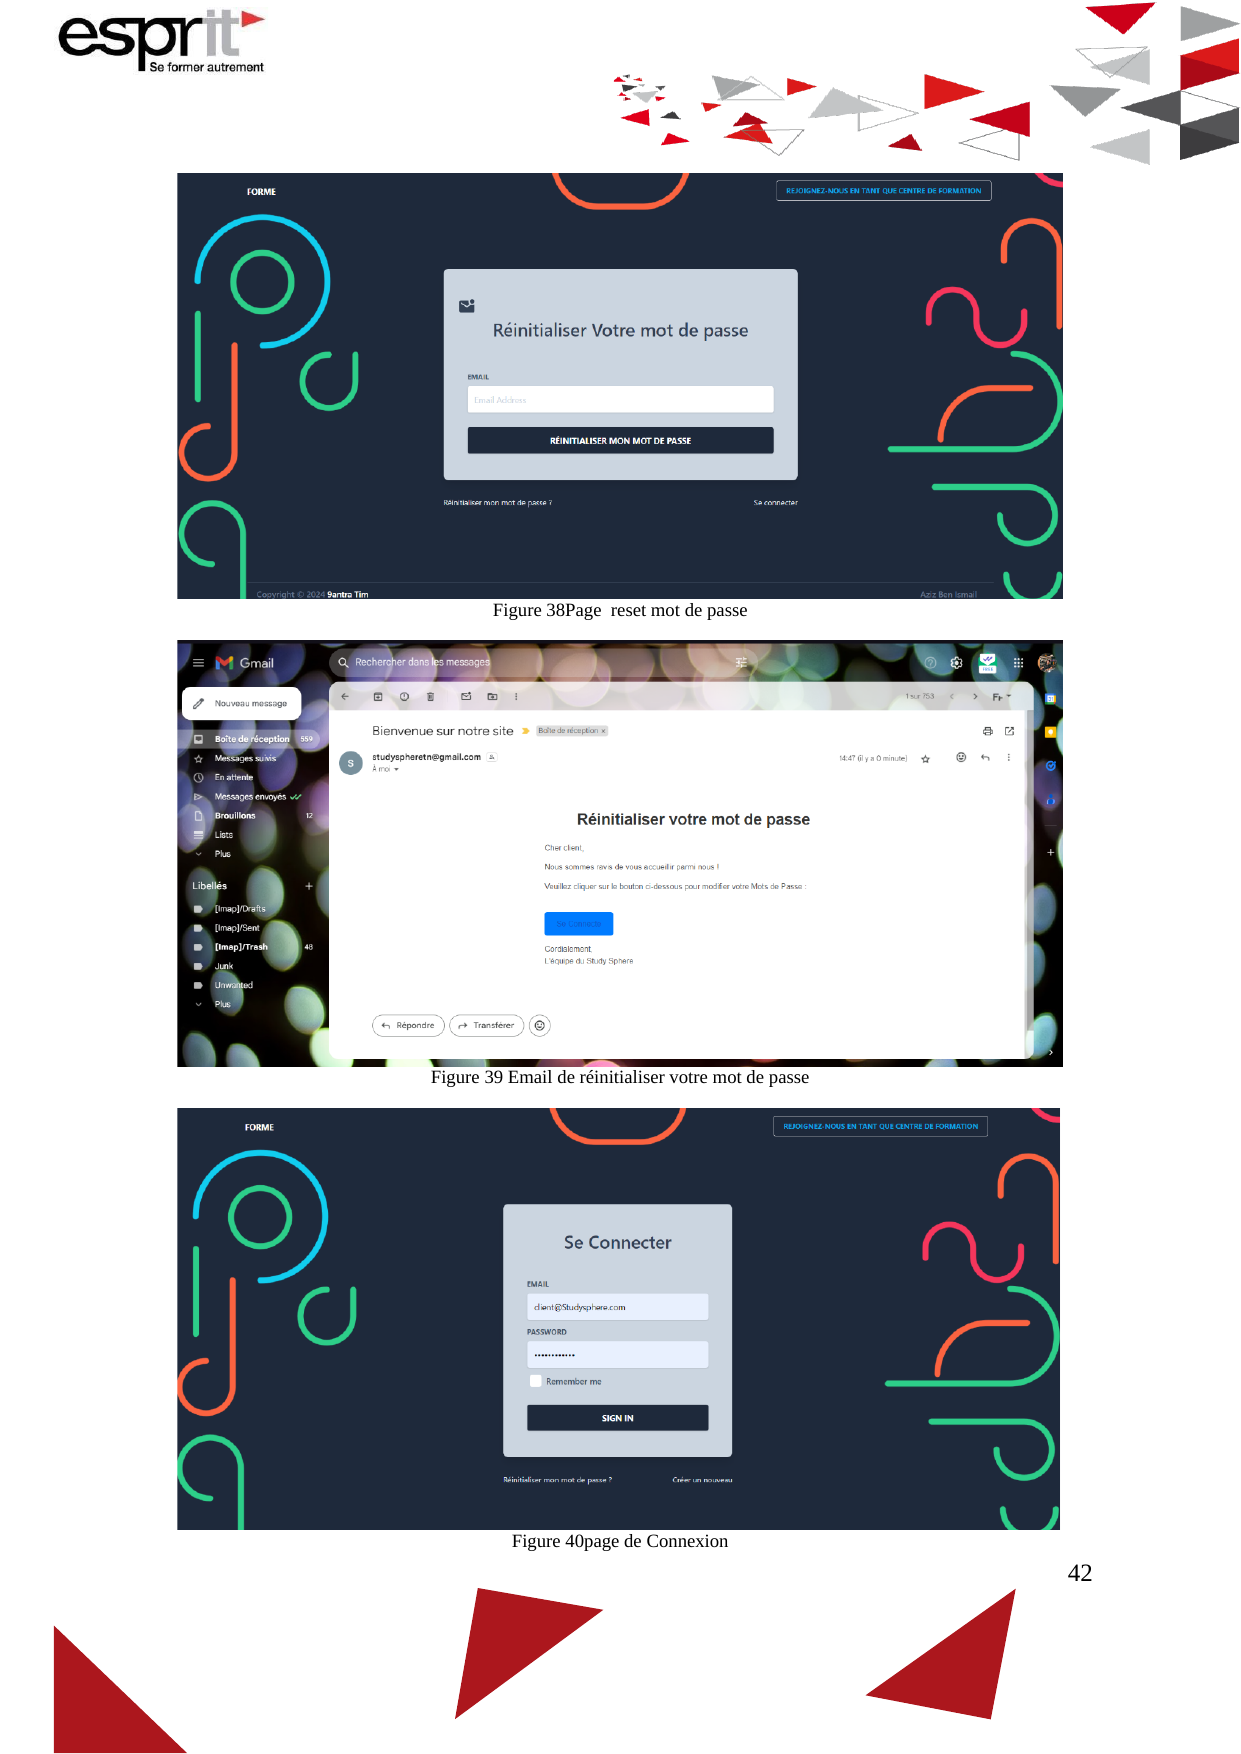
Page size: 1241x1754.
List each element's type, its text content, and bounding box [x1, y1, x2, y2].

text Figure 39 Email de réinitialiser votre mot de passe [148, 1066, 1093, 1088]
picture [177, 640, 1063, 1067]
text Figure 38Page reset mot de passe [148, 598, 1093, 620]
picture [177, 173, 1063, 599]
picture [613, 0, 1241, 167]
picture [54, 7, 269, 75]
picture [177, 1108, 1063, 1530]
text Figure 40page de Connexion [148, 1529, 1093, 1551]
